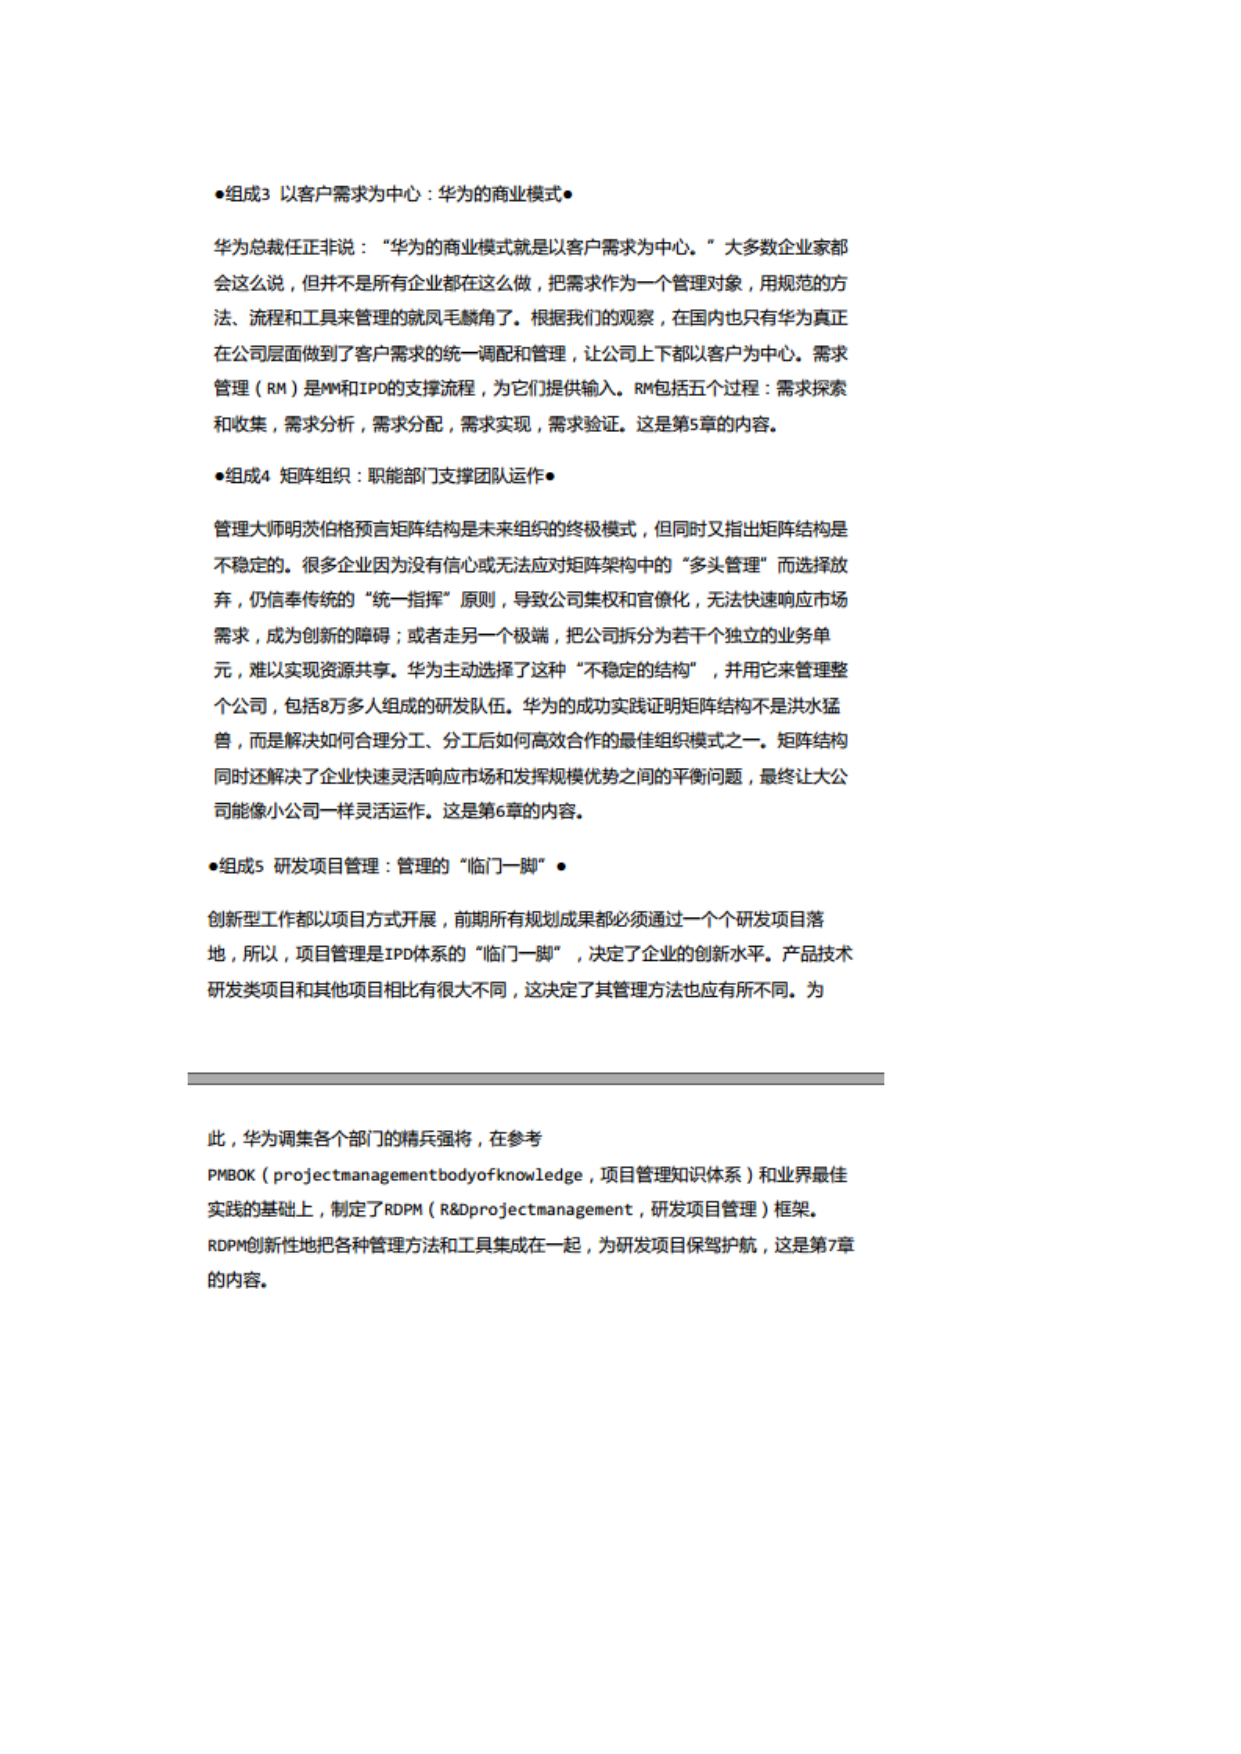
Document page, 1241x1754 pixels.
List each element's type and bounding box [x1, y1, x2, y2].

picture [187, 844, 885, 1289]
picture [187, 162, 879, 839]
